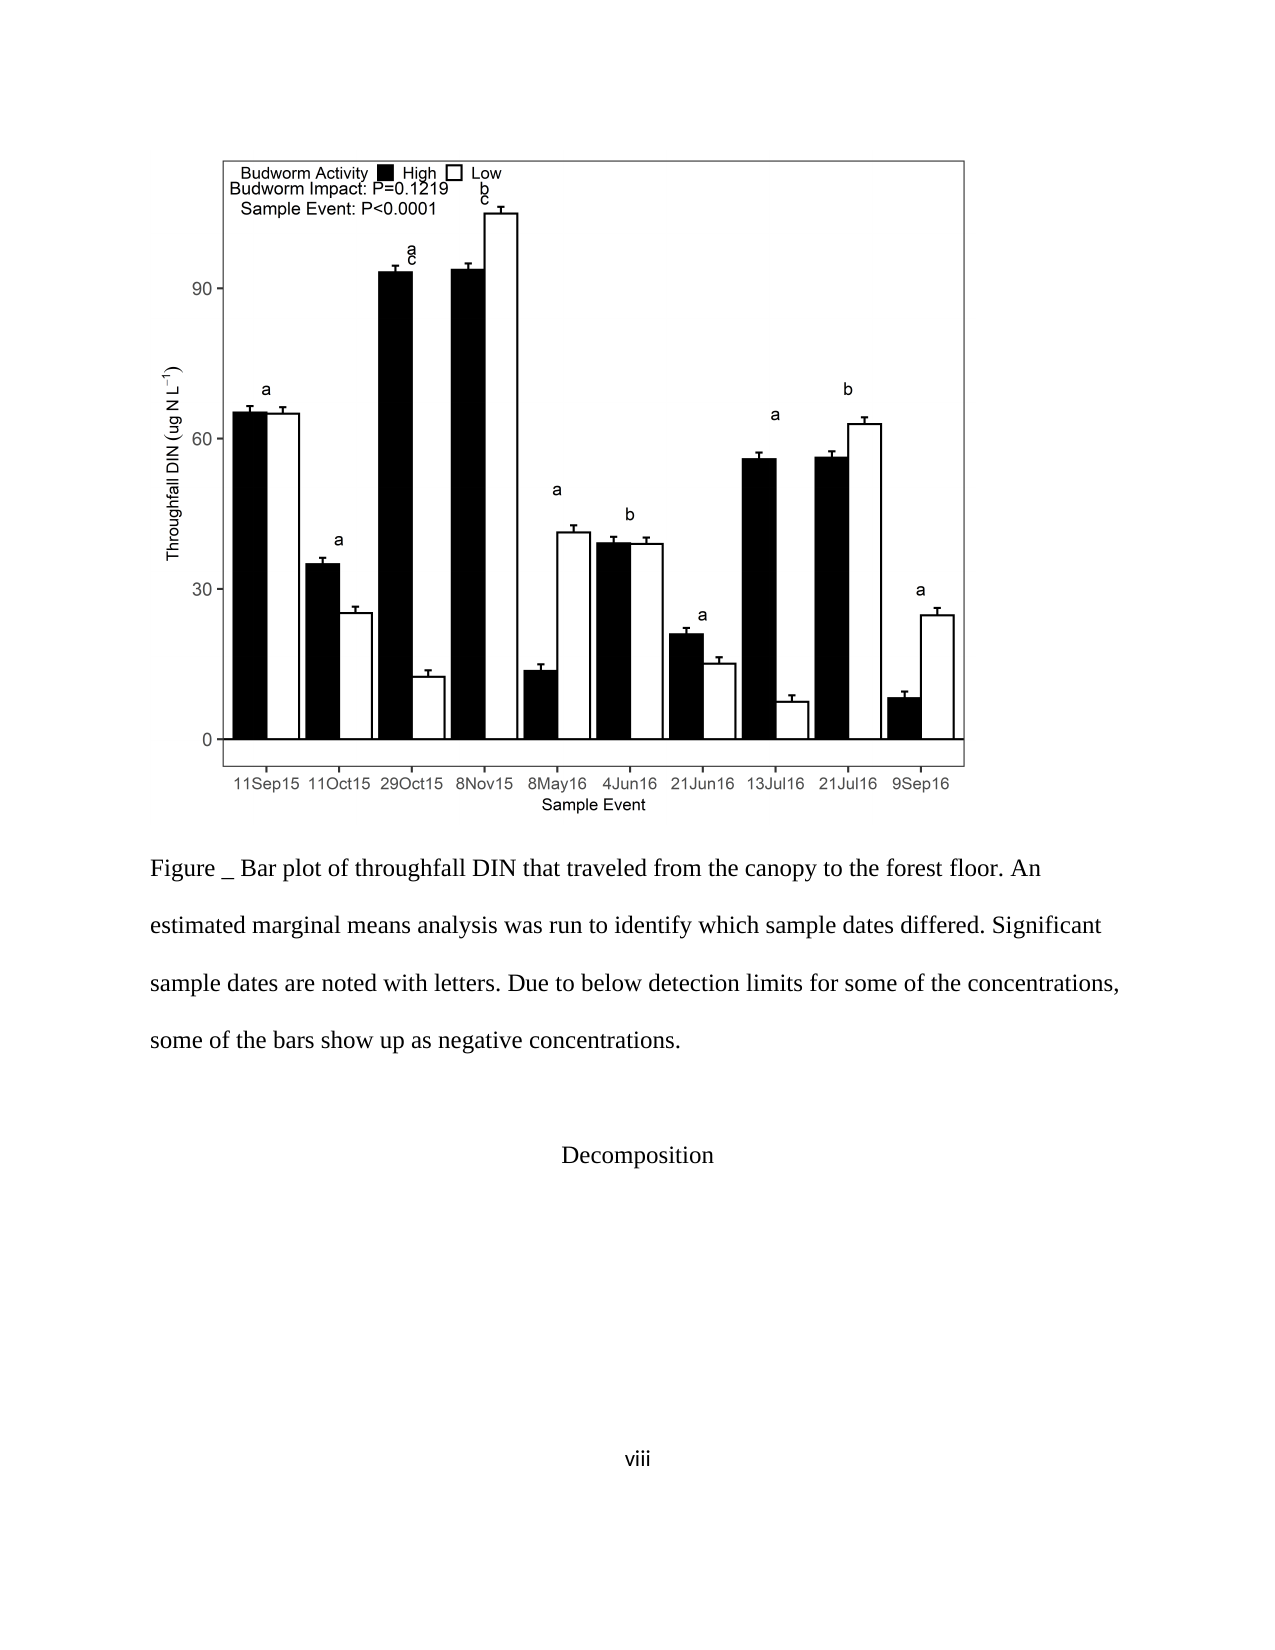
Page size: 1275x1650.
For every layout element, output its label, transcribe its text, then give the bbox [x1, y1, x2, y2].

text Decomposition [150, 1141, 1125, 1169]
picture [150, 150, 976, 825]
text Figure _ Bar plot of throughfall DIN that traveled from the canopy to the forest floor. An estimated marginal means analysis was run to identify which sample dates differed. Significant sample dates are noted with letters. Due to below detection limits for some of the concentrations, some of the bars show up as negative concentrations. [150, 853, 1125, 1054]
